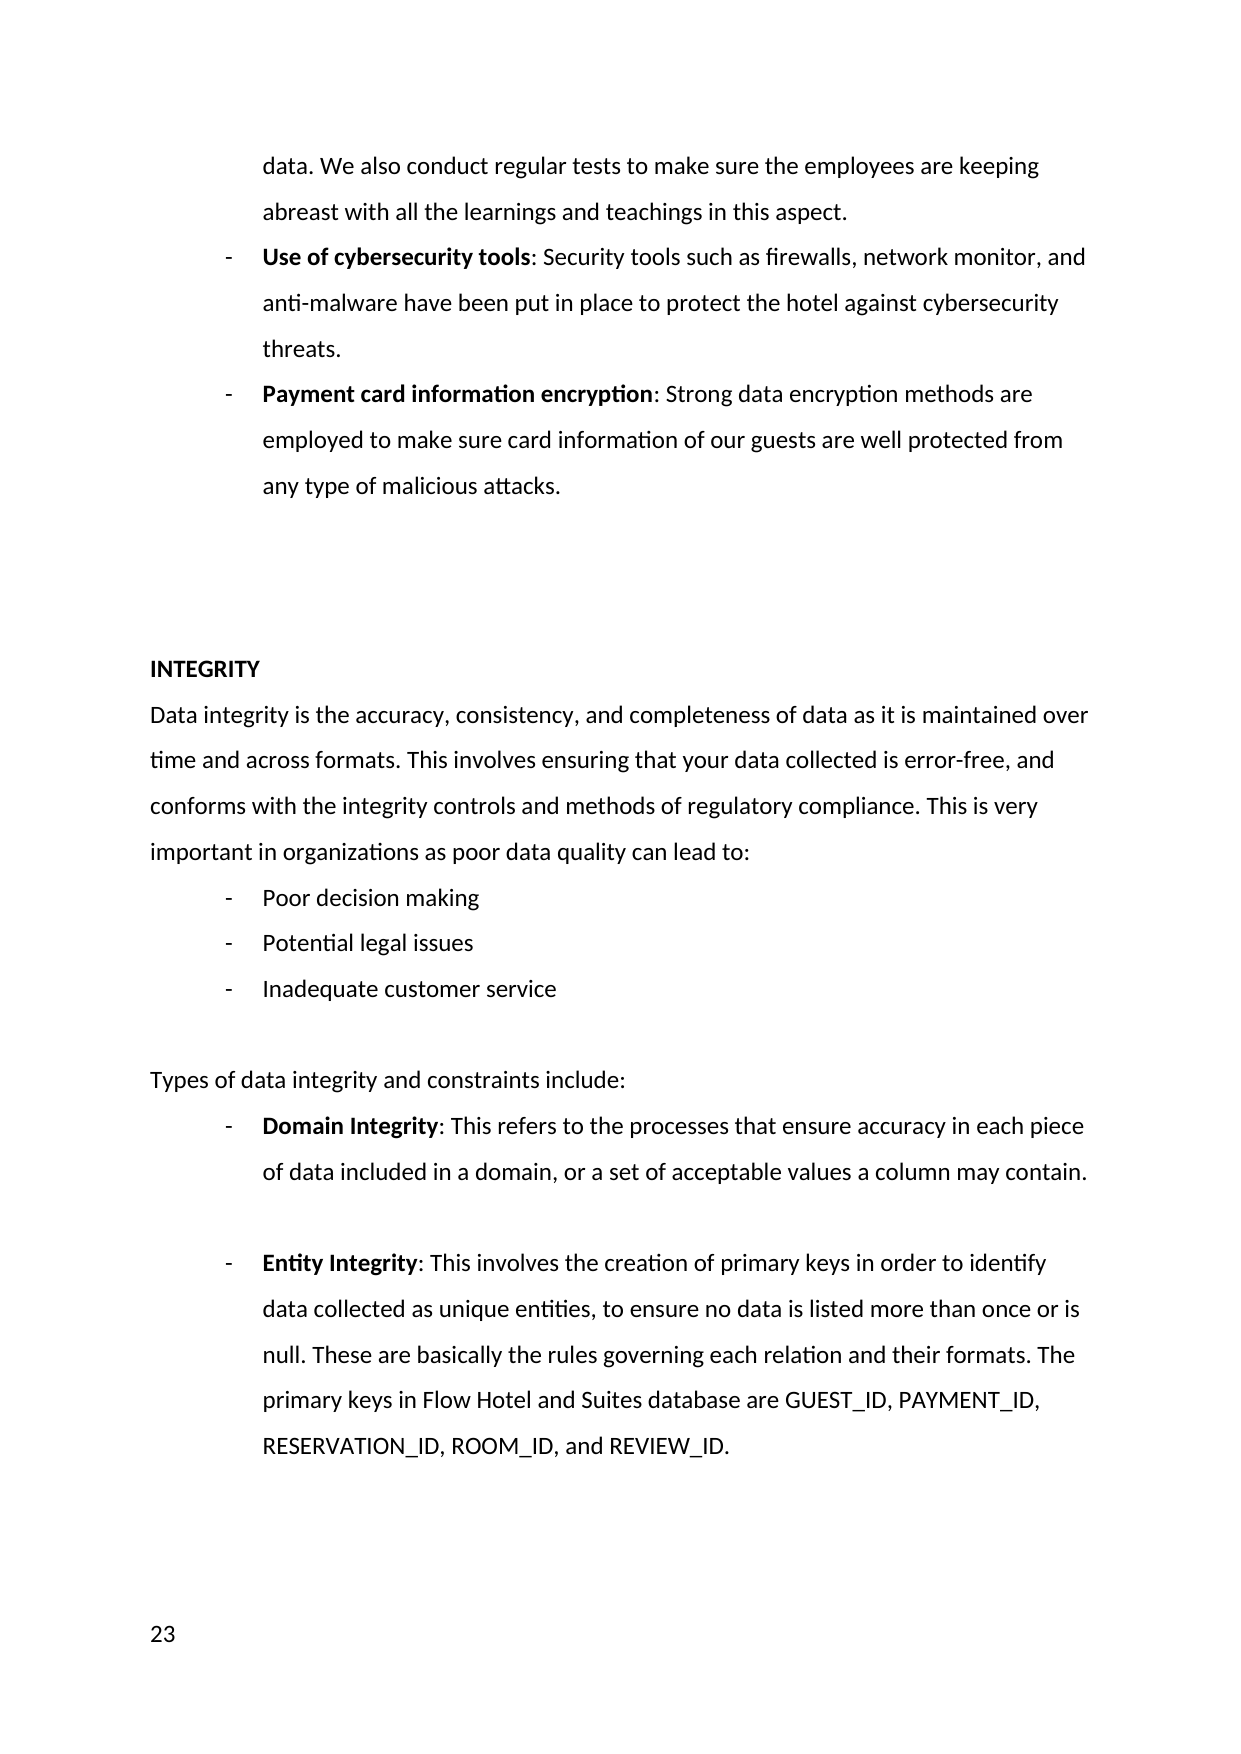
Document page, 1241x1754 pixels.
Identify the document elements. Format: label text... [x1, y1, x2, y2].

list Use of cybersecurity tools: Security tools such as firewalls, network monitor, and anti-malware have been put in place to protect the hotel against cybersecurity threats. [225, 241, 1090, 363]
text INTEGRITY [150, 653, 1090, 683]
list Payment card information encryption: Strong data encryption methods are employed to make sure card information of our guests are well protected from any type of malicious attacks. [225, 379, 1090, 501]
list Potential legal issues [225, 927, 1090, 958]
list Entity Integrity: This involves the creation of primary keys in order to identify data collected as unique entities, to ensure no data is listed more than once or is null. These are basically the rules governing each relation and their formats. The primary keys in Flow Hotel and Suites database are GUEST_ID, PAYMENT_ID, RESERVATION_ID, ROOM_ID, and REVIEW_ID. [225, 1247, 1090, 1461]
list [225, 150, 1090, 226]
text Data integrity is the accuracy, consistency, and completeness of data as it is maintained over time and across formats. This involves ensuring that your data collected is error-free, and conforms with the integrity controls and methods of regulatory compliance. This is very important in organizations as poor data quality can lead to: [150, 699, 1090, 866]
list Domain Integrity: This refers to the processes that ensure accuracy in each piece of data included in a domain, or a set of acceptable values a column may contain. [225, 1110, 1090, 1187]
list Inadequate customer service [225, 973, 1090, 1004]
text Types of data integrity and constraints include: [150, 1064, 1090, 1095]
list Poor decision making [225, 882, 1090, 912]
